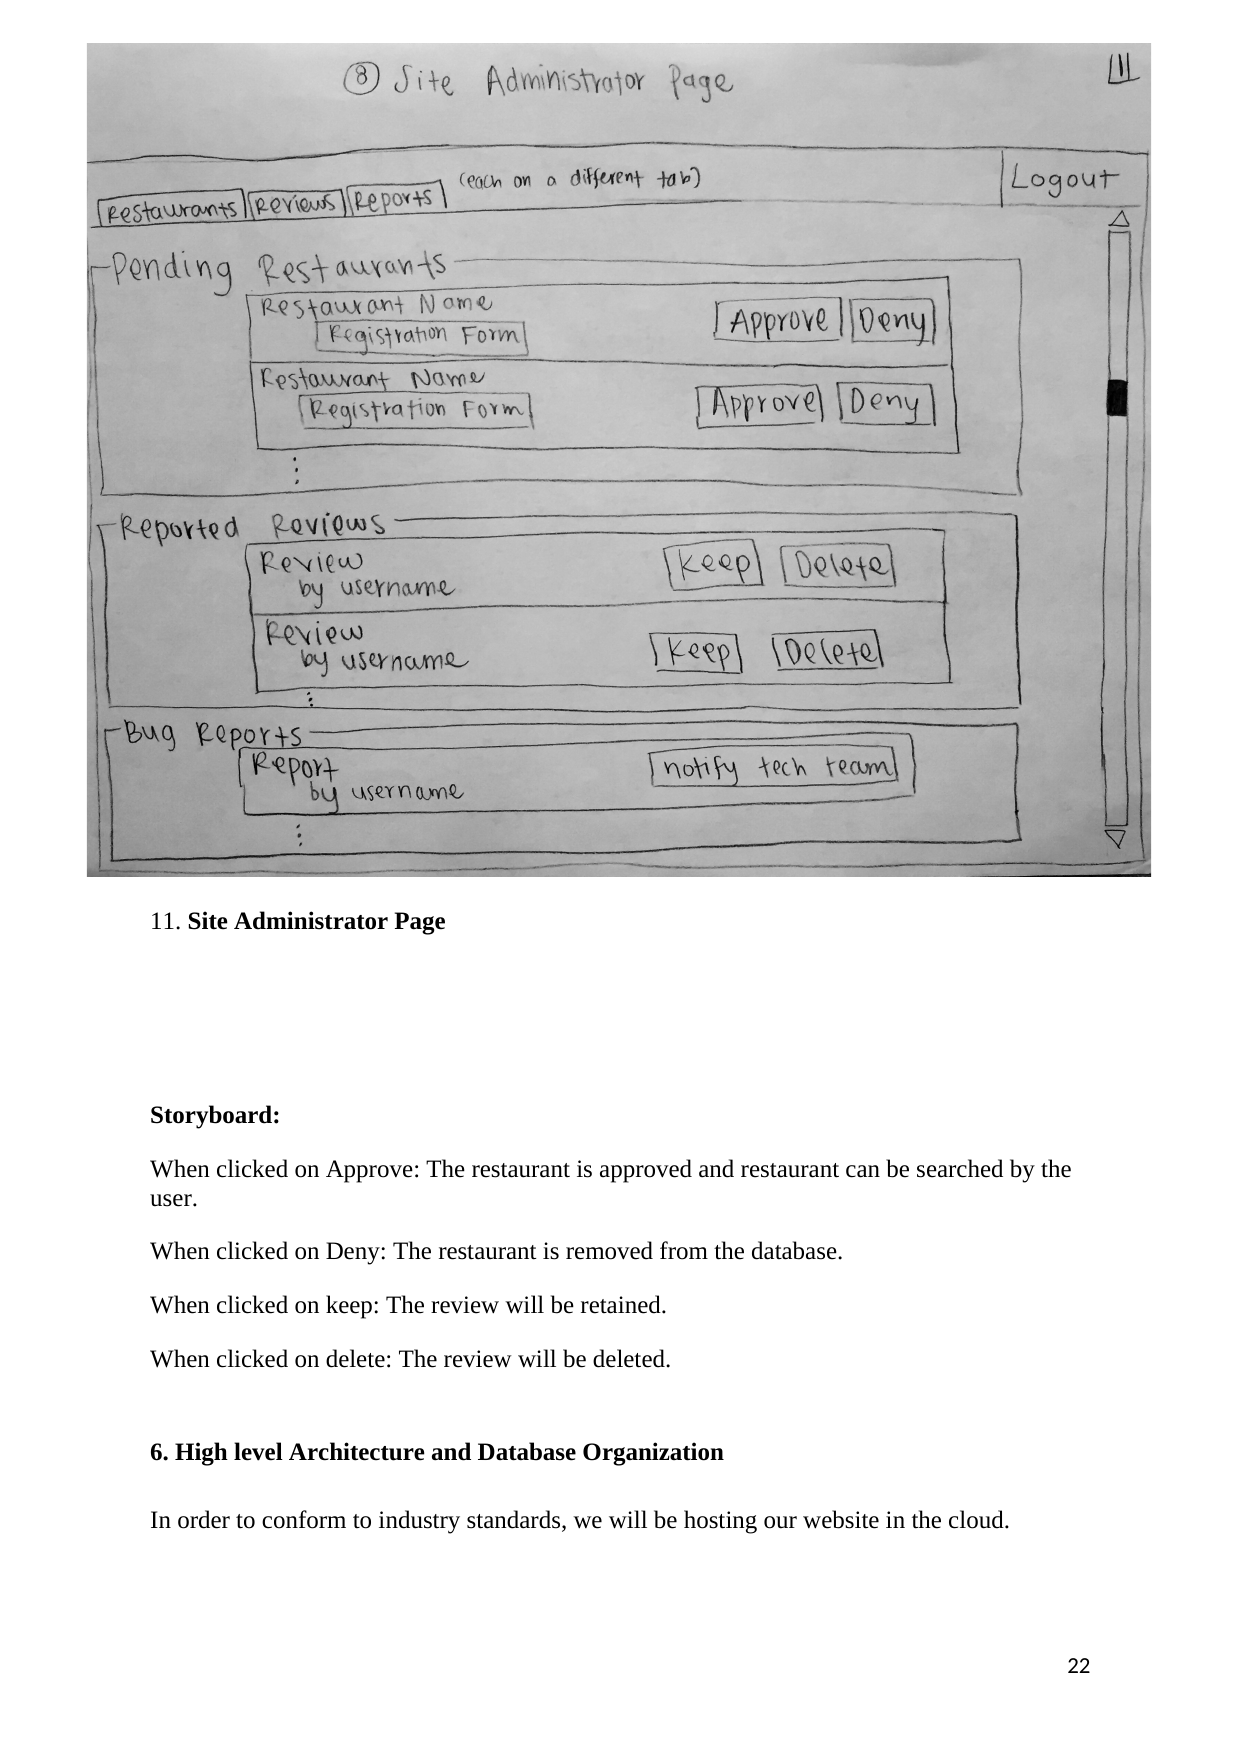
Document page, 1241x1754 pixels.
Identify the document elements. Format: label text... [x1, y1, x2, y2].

subtitle 6. High level Architecture and Database Organization [150, 1437, 1090, 1466]
text Storyboard: [150, 1100, 1090, 1129]
text When clicked on delete: The review will be deleted. [150, 1344, 1090, 1373]
text When clicked on Deny: The restaurant is removed from the database. [150, 1236, 1090, 1265]
text In order to conform to industry standards, we will be hosting our website in the cloud. [150, 1505, 1090, 1533]
text When clicked on Approve: The restaurant is approved and restaurant can be searched by the user. [150, 1154, 1090, 1211]
subtitle Site Administrator Page [150, 877, 1090, 934]
picture [86, 43, 1152, 877]
text When clicked on keep: The review will be retained. [150, 1290, 1090, 1319]
